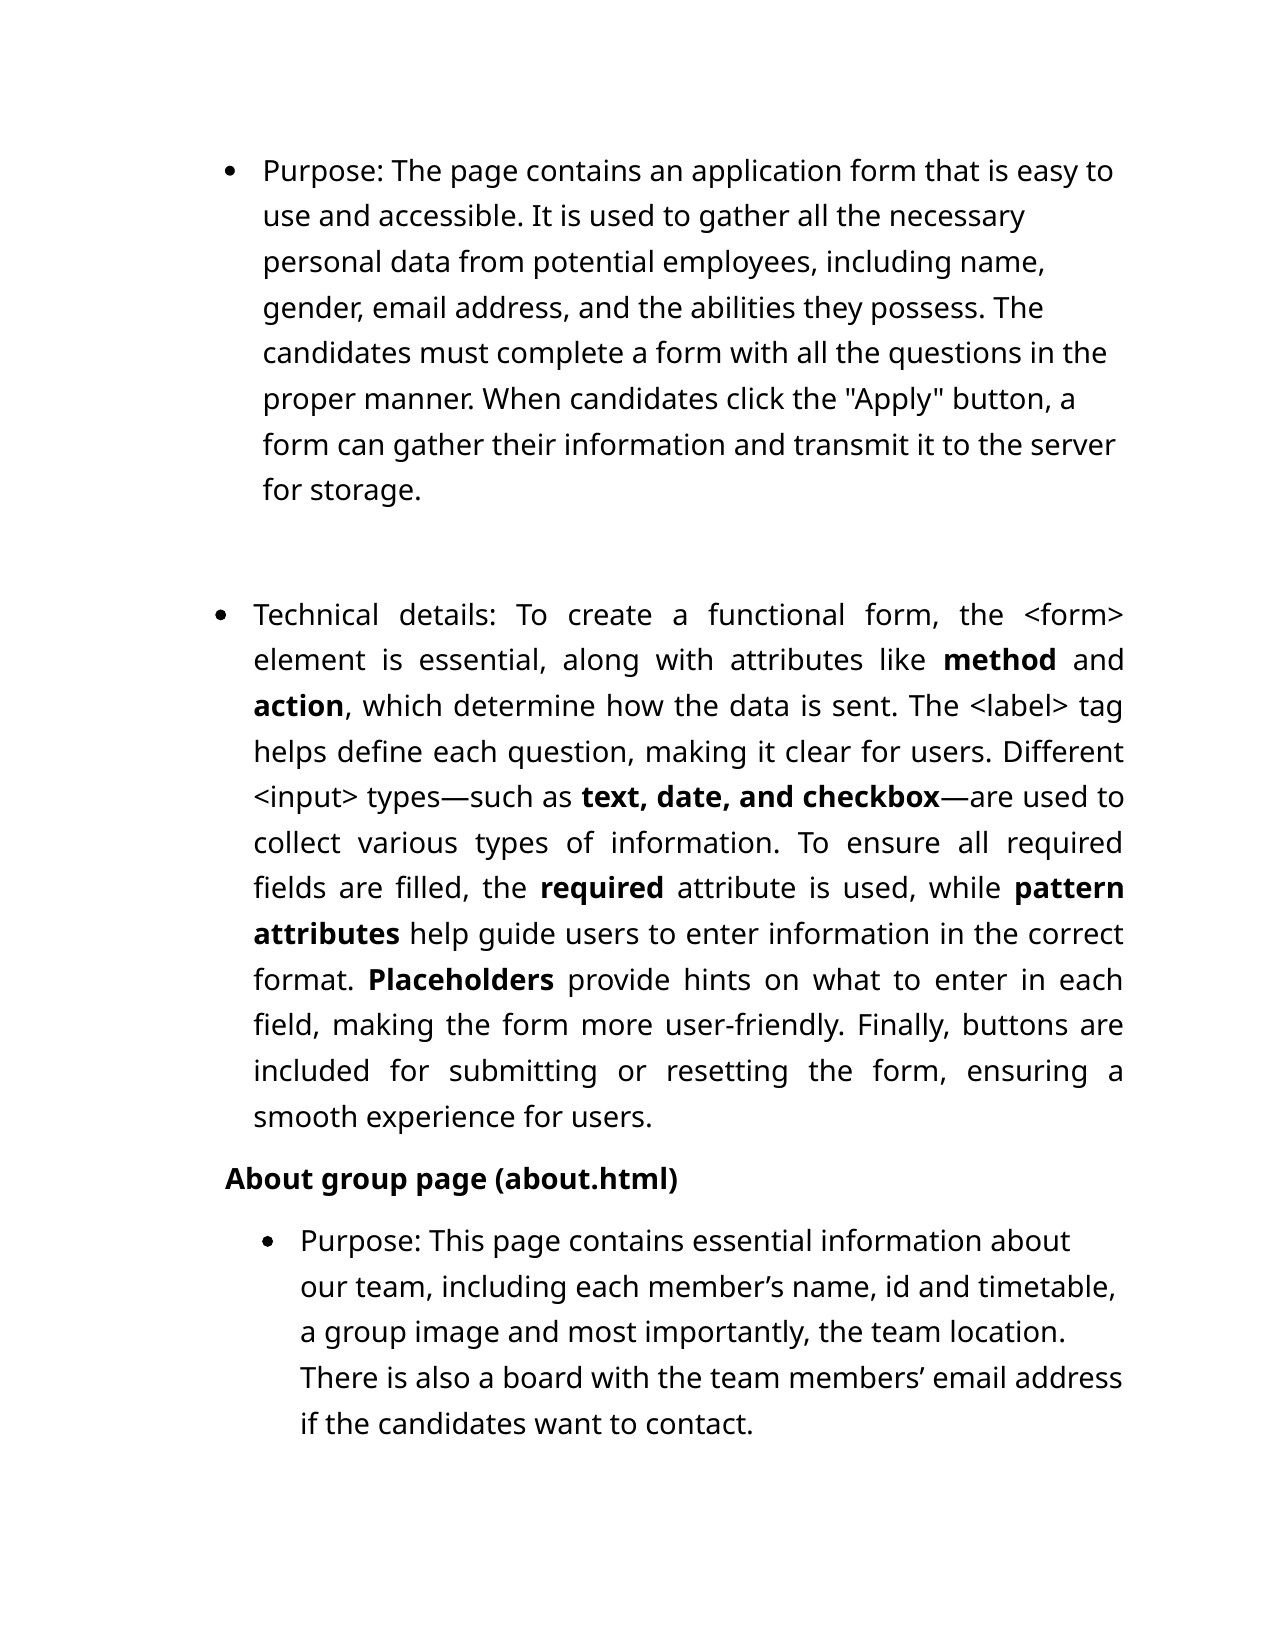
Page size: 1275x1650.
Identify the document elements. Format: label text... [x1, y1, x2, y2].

list Purpose: This page contains essential information about our team, including each member’s name, id and timetable, a group image and most importantly, the team location. There is also a board with the team members’ email address if the candidates want to contact. [262, 1220, 1125, 1443]
text About group page (about.html) [225, 1158, 1125, 1198]
list Purpose: The page contains an application form that is easy to use and accessible. It is used to gather all the necessary personal data from potential employees, including name, gender, email address, and the abilities they possess. The candidates must complete a form with all the questions in the proper manner. When candidates click the "Apply" button, a form can gather their information and transmit it to the server for storage. [225, 150, 1125, 509]
list Technical details: To create a functional form, the <form> element is essential, along with attributes like method and action, which determine how the data is sent. The <label> tag helps define each question, making it clear for users. Different <input> types—such as text, date, and checkbox—are used to collect various types of information. To ensure all required fields are filled, the required attribute is used, while pattern attributes help guide users to enter information in the correct format. Placeholders provide hints on what to enter in each field, making the form more user-friendly. Finally, buttons are included for submitting or resetting the form, ensuring a smooth experience for users. [216, 594, 1125, 1136]
